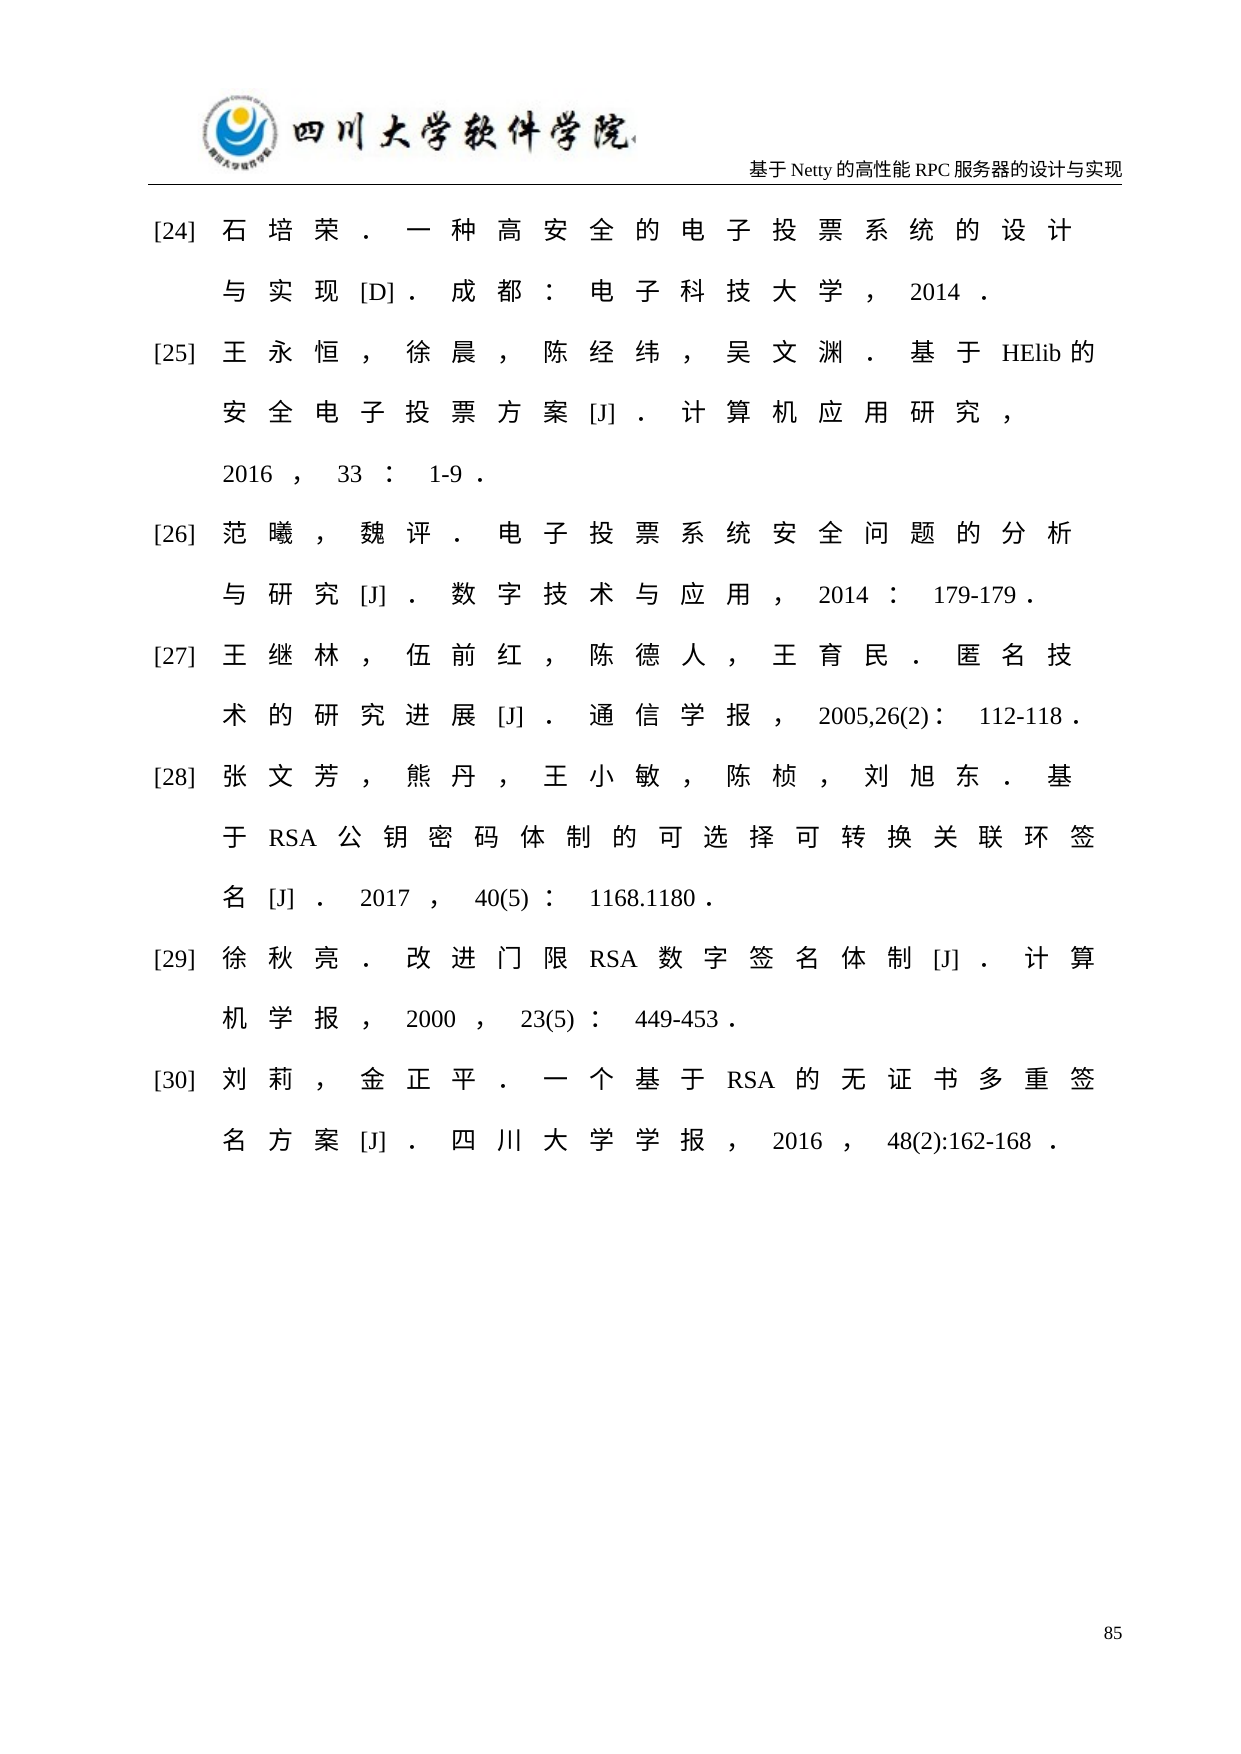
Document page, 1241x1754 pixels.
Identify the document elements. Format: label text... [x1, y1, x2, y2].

text [26] 范曦，魏评．电子投票系统安全问题的分析与研究[J]．数字技术与应用，2014：179-179． [154, 502, 1116, 623]
text [25] 王永恒，徐晨，陈经纬，吴文渊．基于HElib的安全电子投票方案[J]．计算机应用研究，2016，33：1-9． [154, 320, 1116, 502]
text [30] 刘莉，金正平．一个基于RSA的无证书多重签名方案[J]．四川大学学报，2016，48(2):162-168． [154, 1047, 1116, 1168]
picture [197, 88, 639, 177]
text [28] 张文芳，熊丹，王小敏，陈桢，刘旭东．基于RSA公钥密码体制的可选择可转换关联环签名[J]．2017，40(5)：1168.1180． [154, 744, 1116, 926]
text [24] 石培荣．一种高安全的电子投票系统的设计与实现[D]．成都：电子科技大学，2014． [154, 198, 1116, 320]
text [27] 王继林，伍前红，陈德人，王育民．匿名技术的研究进展[J]．通信学报，2005,26(2)：112-118． [154, 623, 1116, 744]
text [29] 徐秋亮．改进门限RSA数字签名体制[J]．计算机学报，2000，23(5)：449-453． [154, 926, 1116, 1047]
